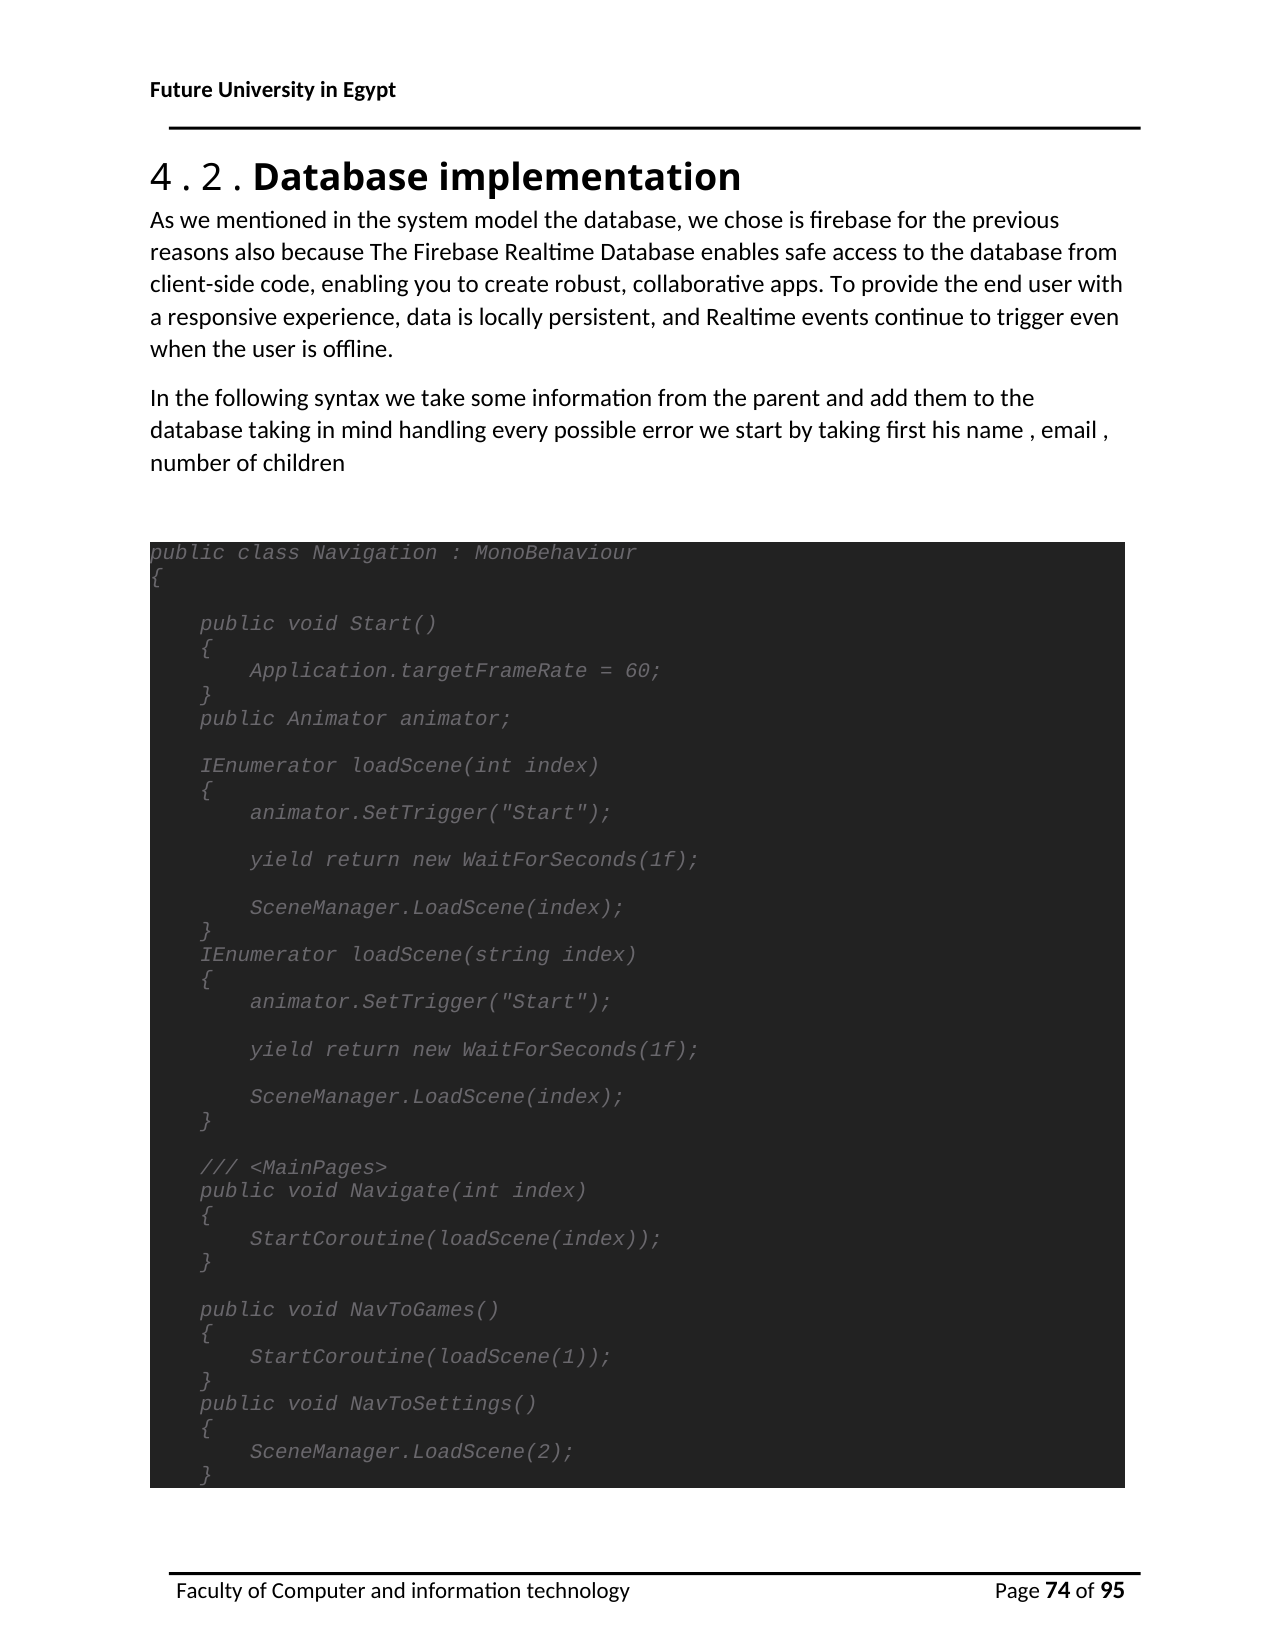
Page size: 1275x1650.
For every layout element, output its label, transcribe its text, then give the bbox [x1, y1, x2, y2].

subtitle 4 . 2 . Database implementation [150, 150, 1125, 201]
text In the following syntax we take some information from the parent and add them to the database taking in mind handling every possible error we start by taking first his name , email , number of children [150, 382, 1125, 477]
text As we mentioned in the system model the database, we chose is firebase for the previous reasons also because The Firebase Realtime Database enables safe access to the database from client-side code, enabling you to create robust, collaborative apps. To provide the end user with a responsive experience, data is locally persistent, and Realtime events continue to trigger even when the user is offline. [150, 204, 1125, 364]
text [150, 542, 1125, 1488]
